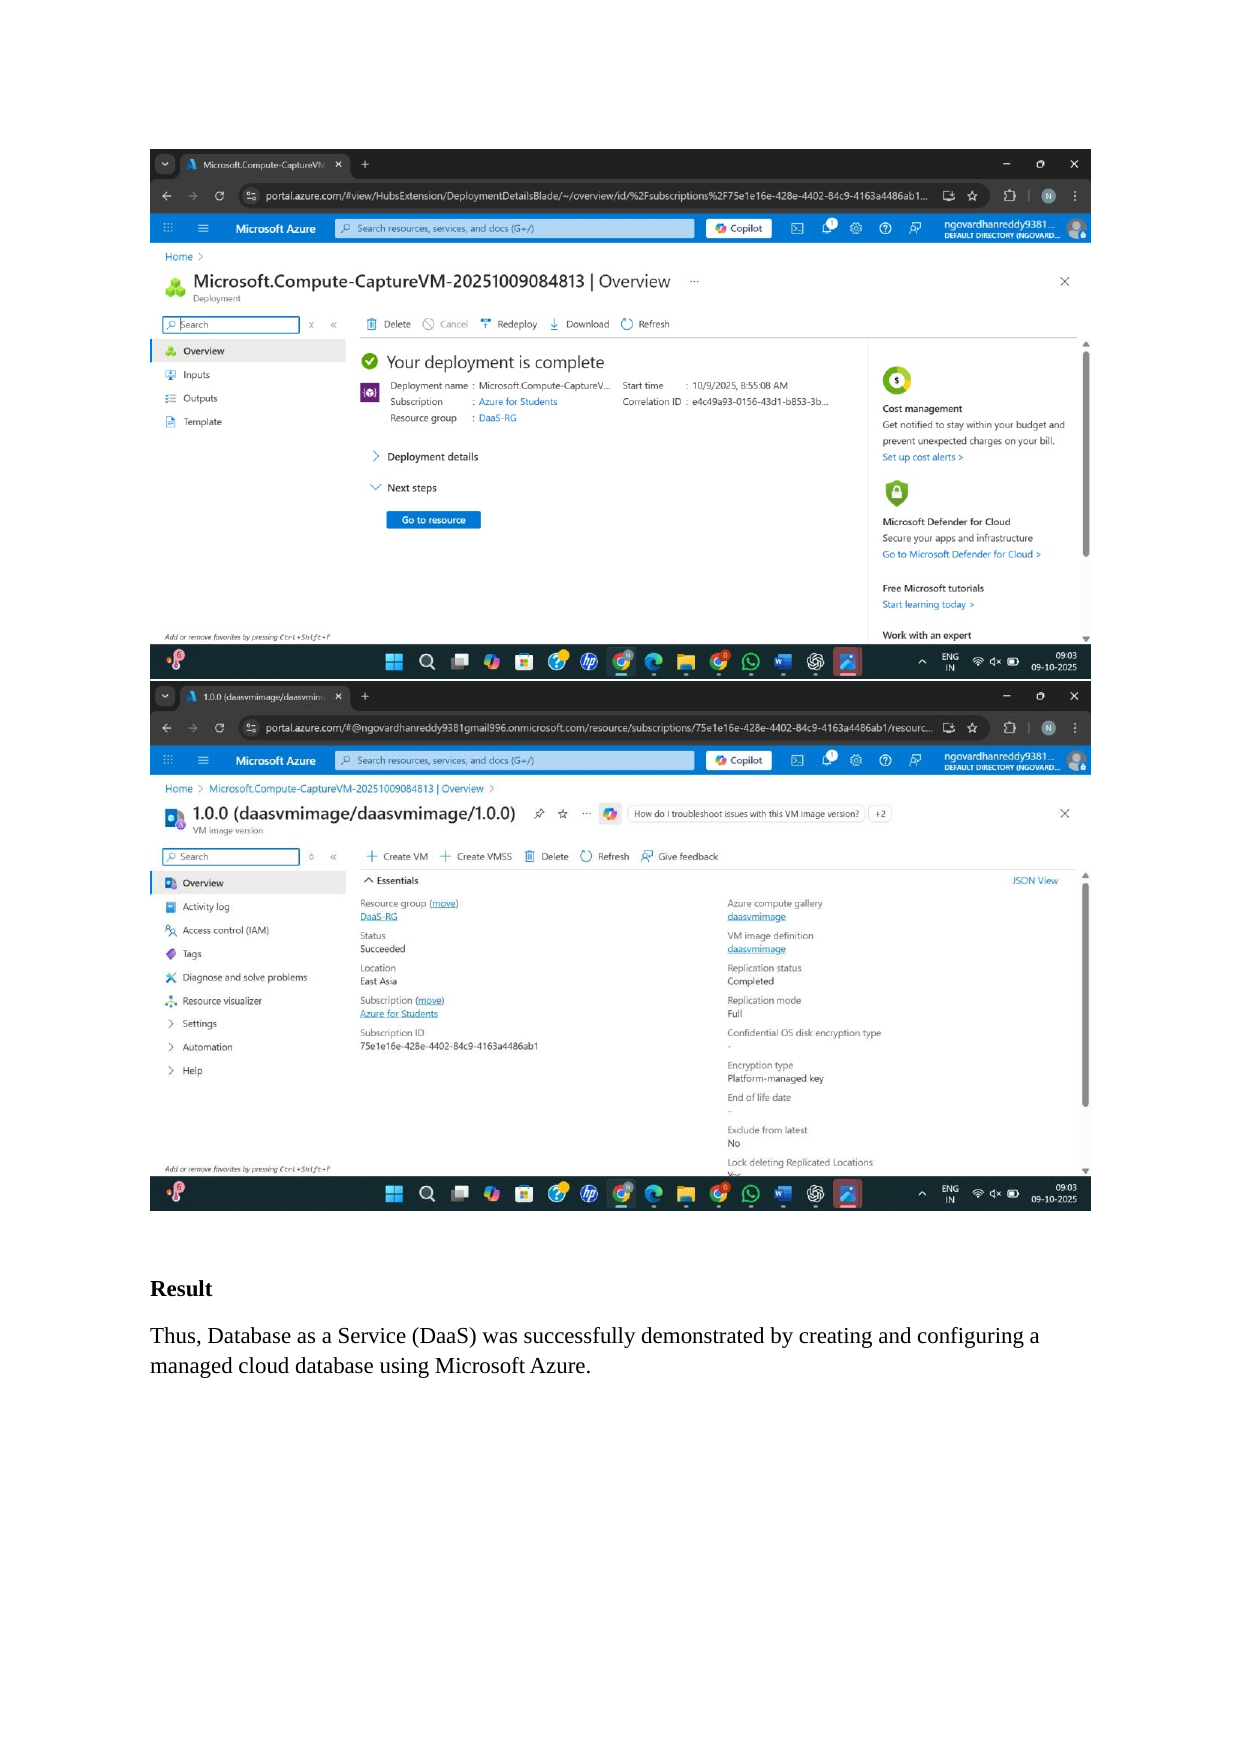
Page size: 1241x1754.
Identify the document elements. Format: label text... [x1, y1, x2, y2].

picture [150, 149, 1091, 679]
text Thus, Database as a Service (DaaS) was successfully demonstrated by creating and configuring a managed cloud database using Microsoft Azure. [150, 1322, 1090, 1378]
picture [150, 681, 1091, 1211]
text Result [150, 1275, 1090, 1301]
